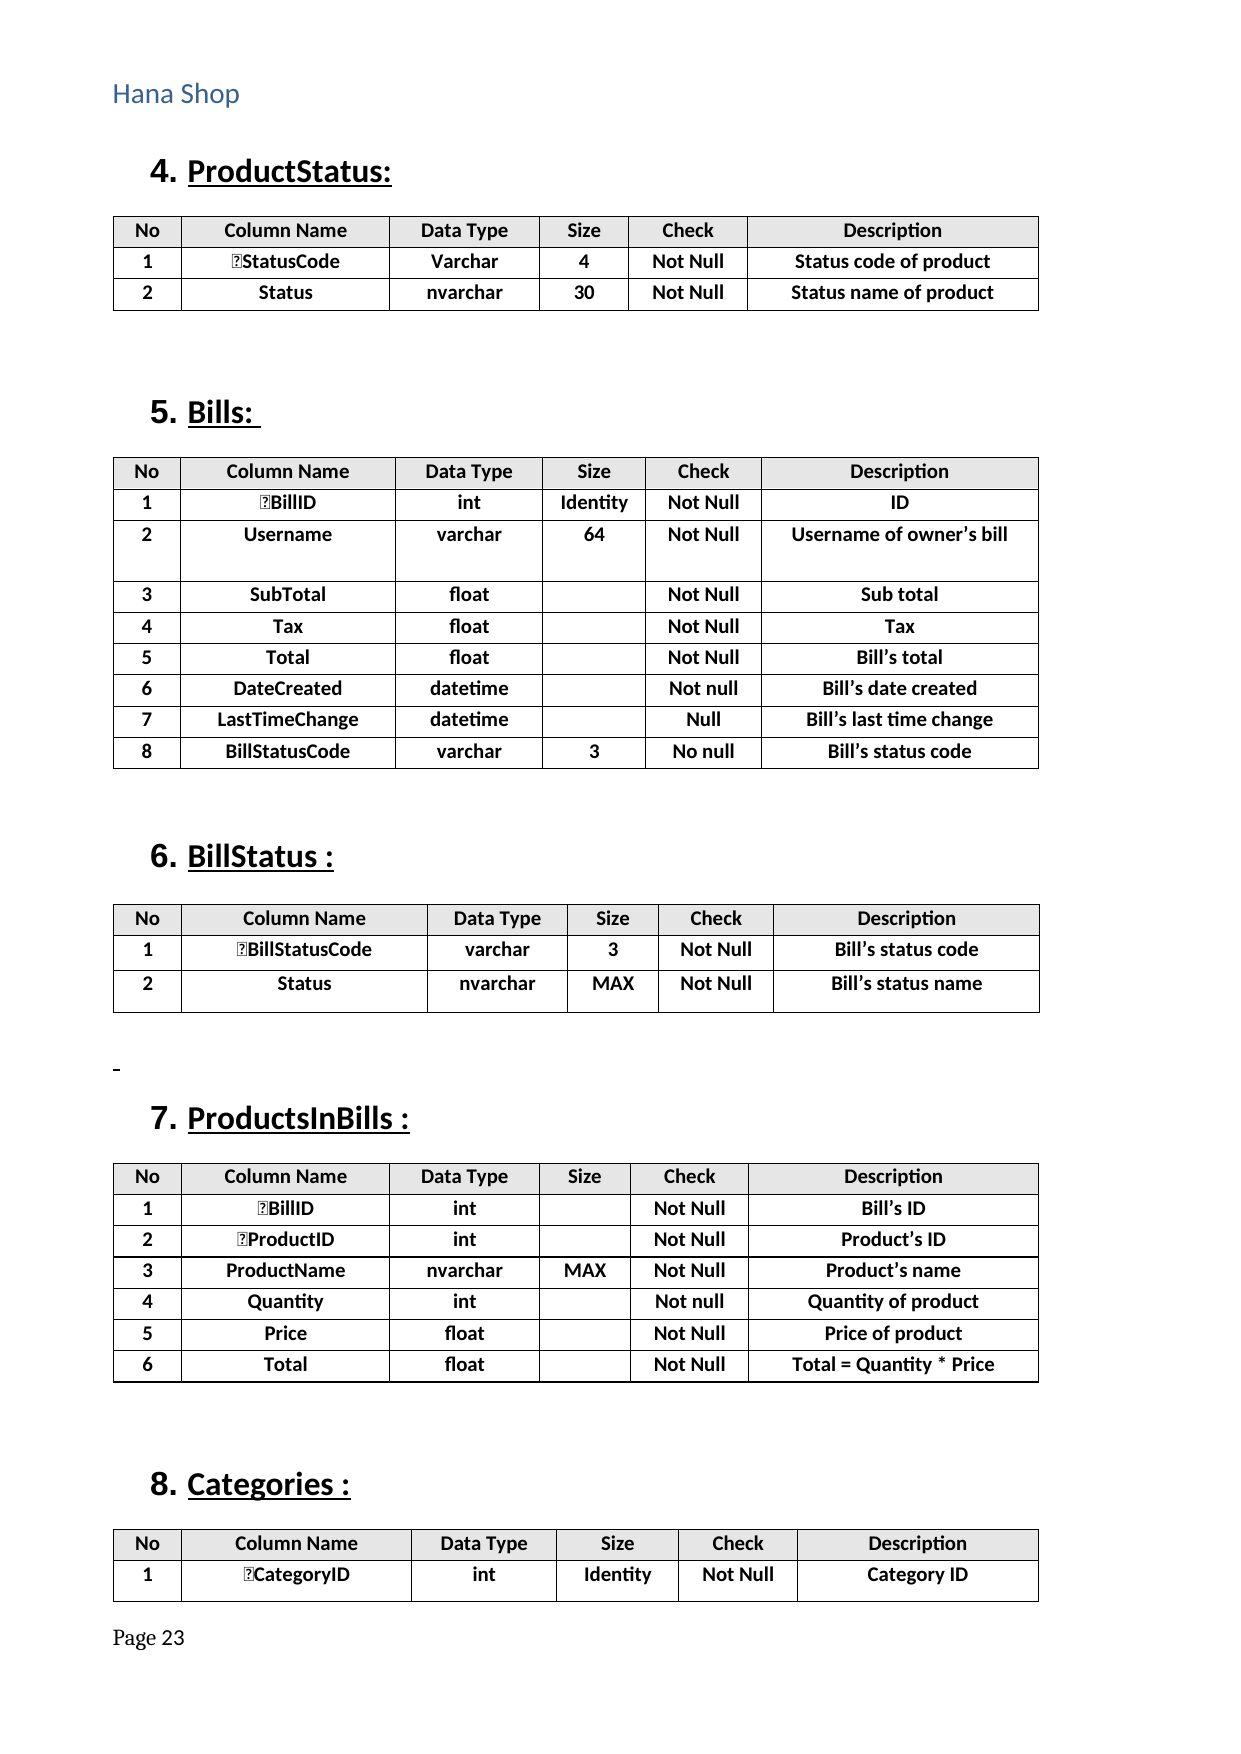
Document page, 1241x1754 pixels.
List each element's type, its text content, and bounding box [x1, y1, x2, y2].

table_cell [543, 707, 645, 737]
table_cell int [390, 1226, 539, 1256]
table_cell 3 [114, 582, 180, 612]
table_cell Bill’s ID [749, 1195, 1038, 1225]
table_cell Total [182, 1351, 389, 1381]
table_header Data Type [390, 1164, 539, 1194]
table_cell [540, 1320, 630, 1350]
table_cell [543, 613, 645, 643]
table_cell 2 [114, 971, 181, 1012]
table_cell 🔑BillID [182, 1195, 389, 1225]
table_header Size [557, 1530, 678, 1560]
table_cell nvarchar [390, 1258, 539, 1288]
table_header Description [774, 905, 1039, 935]
table_cell Bill’s date created [762, 675, 1038, 706]
table_cell Not Null [646, 582, 761, 612]
table_header No [114, 1530, 181, 1560]
table_cell Price [182, 1320, 389, 1350]
table_cell Not Null [631, 1351, 748, 1381]
table_cell [540, 1351, 630, 1381]
table_cell Not Null [631, 1258, 748, 1288]
table_cell [540, 1289, 630, 1319]
table_header Check [659, 905, 773, 935]
table_cell 1 [114, 1561, 181, 1601]
table_cell 30 [540, 279, 628, 309]
table_cell Bill’s total [762, 644, 1038, 674]
table_cell ID [762, 490, 1038, 520]
table_cell [540, 1226, 630, 1256]
table_header Description [762, 458, 1038, 488]
table_cell float [396, 644, 542, 674]
table_cell int [390, 1289, 539, 1319]
table_cell 64 [543, 521, 645, 581]
table_cell Username of owner’s bill [762, 521, 1038, 581]
table_cell LastTimeChange [181, 707, 395, 737]
table_cell Sub total [762, 582, 1038, 612]
table_cell Bill’s status code [762, 738, 1038, 768]
table_header Check [679, 1530, 797, 1560]
table_header No [114, 458, 180, 488]
table_cell int [412, 1561, 556, 1601]
table_cell 4 [540, 248, 628, 278]
table_cell float [390, 1351, 539, 1381]
table_header Data Type [390, 217, 539, 247]
table_cell 🔑BillID [181, 490, 395, 520]
table_cell varchar [396, 738, 542, 768]
table_cell float [396, 582, 542, 612]
table_cell Not Null [631, 1226, 748, 1256]
table_cell Product’s ID [749, 1226, 1038, 1256]
table_header Check [646, 458, 761, 488]
table_cell Bill’s status code [774, 936, 1039, 969]
list Bills: [150, 391, 1128, 432]
table_header Column Name [181, 458, 395, 488]
table_cell Category ID [798, 1561, 1038, 1601]
table_cell Not Null [646, 613, 761, 643]
table_header Description [798, 1530, 1038, 1560]
table_cell Identity [543, 490, 645, 520]
table_cell Identity [557, 1561, 678, 1601]
table_cell 2 [114, 279, 181, 309]
table_cell Not Null [631, 1320, 748, 1350]
table_cell Tax [762, 613, 1038, 643]
table_cell [543, 644, 645, 674]
table_cell varchar [428, 936, 567, 969]
table_cell 3 [568, 936, 658, 969]
table_header Size [540, 1164, 630, 1194]
table_cell Not Null [629, 248, 747, 278]
table_header Size [543, 458, 645, 488]
table_cell 4 [114, 613, 180, 643]
table_cell 4 [114, 1289, 181, 1319]
table_cell BillStatusCode [181, 738, 395, 768]
table_header Data Type [396, 458, 542, 488]
table_header Size [568, 905, 658, 935]
table_cell Total [181, 644, 395, 674]
table_cell Not Null [629, 279, 747, 309]
table_header Column Name [182, 1530, 411, 1560]
table_cell Status name of product [748, 279, 1038, 309]
table_cell int [390, 1195, 539, 1225]
table_cell 5 [114, 644, 180, 674]
table_cell 1 [114, 490, 180, 520]
list Categories : [150, 1463, 1128, 1504]
table_cell Not Null [659, 971, 773, 1012]
table_cell Bill’s status name [774, 971, 1039, 1012]
table_cell Price of product [749, 1320, 1038, 1350]
table_cell 3 [543, 738, 645, 768]
table_cell Not Null [646, 644, 761, 674]
table_cell Tax [181, 613, 395, 643]
table_cell varchar [396, 521, 542, 581]
table_cell 🔑BillStatusCode [182, 936, 427, 969]
table_cell int [396, 490, 542, 520]
table_cell Bill’s last time change [762, 707, 1038, 737]
table_cell MAX [568, 971, 658, 1012]
table_header Column Name [182, 905, 427, 935]
table_header Size [540, 217, 628, 247]
table_cell SubTotal [181, 582, 395, 612]
table_cell [543, 582, 645, 612]
table_cell ProductName [182, 1258, 389, 1288]
table_header Description [748, 217, 1038, 247]
table_cell Status [182, 279, 389, 309]
table_cell nvarchar [390, 279, 539, 309]
table_header Check [629, 217, 747, 247]
table_cell Not Null [646, 521, 761, 581]
table_header Data Type [428, 905, 567, 935]
table_header Data Type [412, 1530, 556, 1560]
table_header Column Name [182, 1164, 389, 1194]
table_cell 🔑StatusCode [182, 248, 389, 278]
table_header No [114, 905, 181, 935]
list BillStatus : [150, 823, 1128, 879]
table_header No [114, 217, 181, 247]
table_cell Quantity of product [749, 1289, 1038, 1319]
table_cell Not null [646, 675, 761, 706]
table_cell 🔑ProductID [182, 1226, 389, 1256]
table_cell [540, 1195, 630, 1225]
list ProductStatus: [150, 150, 1128, 191]
table_cell nvarchar [428, 971, 567, 1012]
table_cell 8 [114, 738, 180, 768]
table_cell float [396, 613, 542, 643]
table_cell Username [181, 521, 395, 581]
table_header Description [749, 1164, 1038, 1194]
table_cell Status [182, 971, 427, 1012]
table_cell No null [646, 738, 761, 768]
table_cell Quantity [182, 1289, 389, 1319]
table_cell Total = Quantity * Price [749, 1351, 1038, 1381]
table_cell [543, 675, 645, 706]
table_cell 2 [114, 1226, 181, 1256]
table_cell 🔑CategoryID [182, 1561, 411, 1601]
list ProductsInBills : [150, 1097, 1128, 1138]
table_cell 6 [114, 675, 180, 706]
table_cell 1 [114, 1195, 181, 1225]
table_cell datetime [396, 675, 542, 706]
table_cell Varchar [390, 248, 539, 278]
table_cell DateCreated [181, 675, 395, 706]
table_cell Not null [631, 1289, 748, 1319]
table_cell 5 [114, 1320, 181, 1350]
table_cell 1 [114, 248, 181, 278]
table_header Check [631, 1164, 748, 1194]
table_cell MAX [540, 1258, 630, 1288]
table_cell datetime [396, 707, 542, 737]
table_cell Not Null [631, 1195, 748, 1225]
table_cell 1 [114, 936, 181, 969]
table_cell 7 [114, 707, 180, 737]
table_header Column Name [182, 217, 389, 247]
table_cell Product’s name [749, 1258, 1038, 1288]
table_cell Not Null [659, 936, 773, 969]
table_cell 3 [114, 1258, 181, 1288]
table_cell 2 [114, 521, 180, 581]
table_cell 6 [114, 1351, 181, 1381]
table_cell float [390, 1320, 539, 1350]
table_cell Null [646, 707, 761, 737]
table_header No [114, 1164, 181, 1194]
table_cell Status code of product [748, 248, 1038, 278]
table_cell Not Null [646, 490, 761, 520]
table_cell Not Null [679, 1561, 797, 1601]
